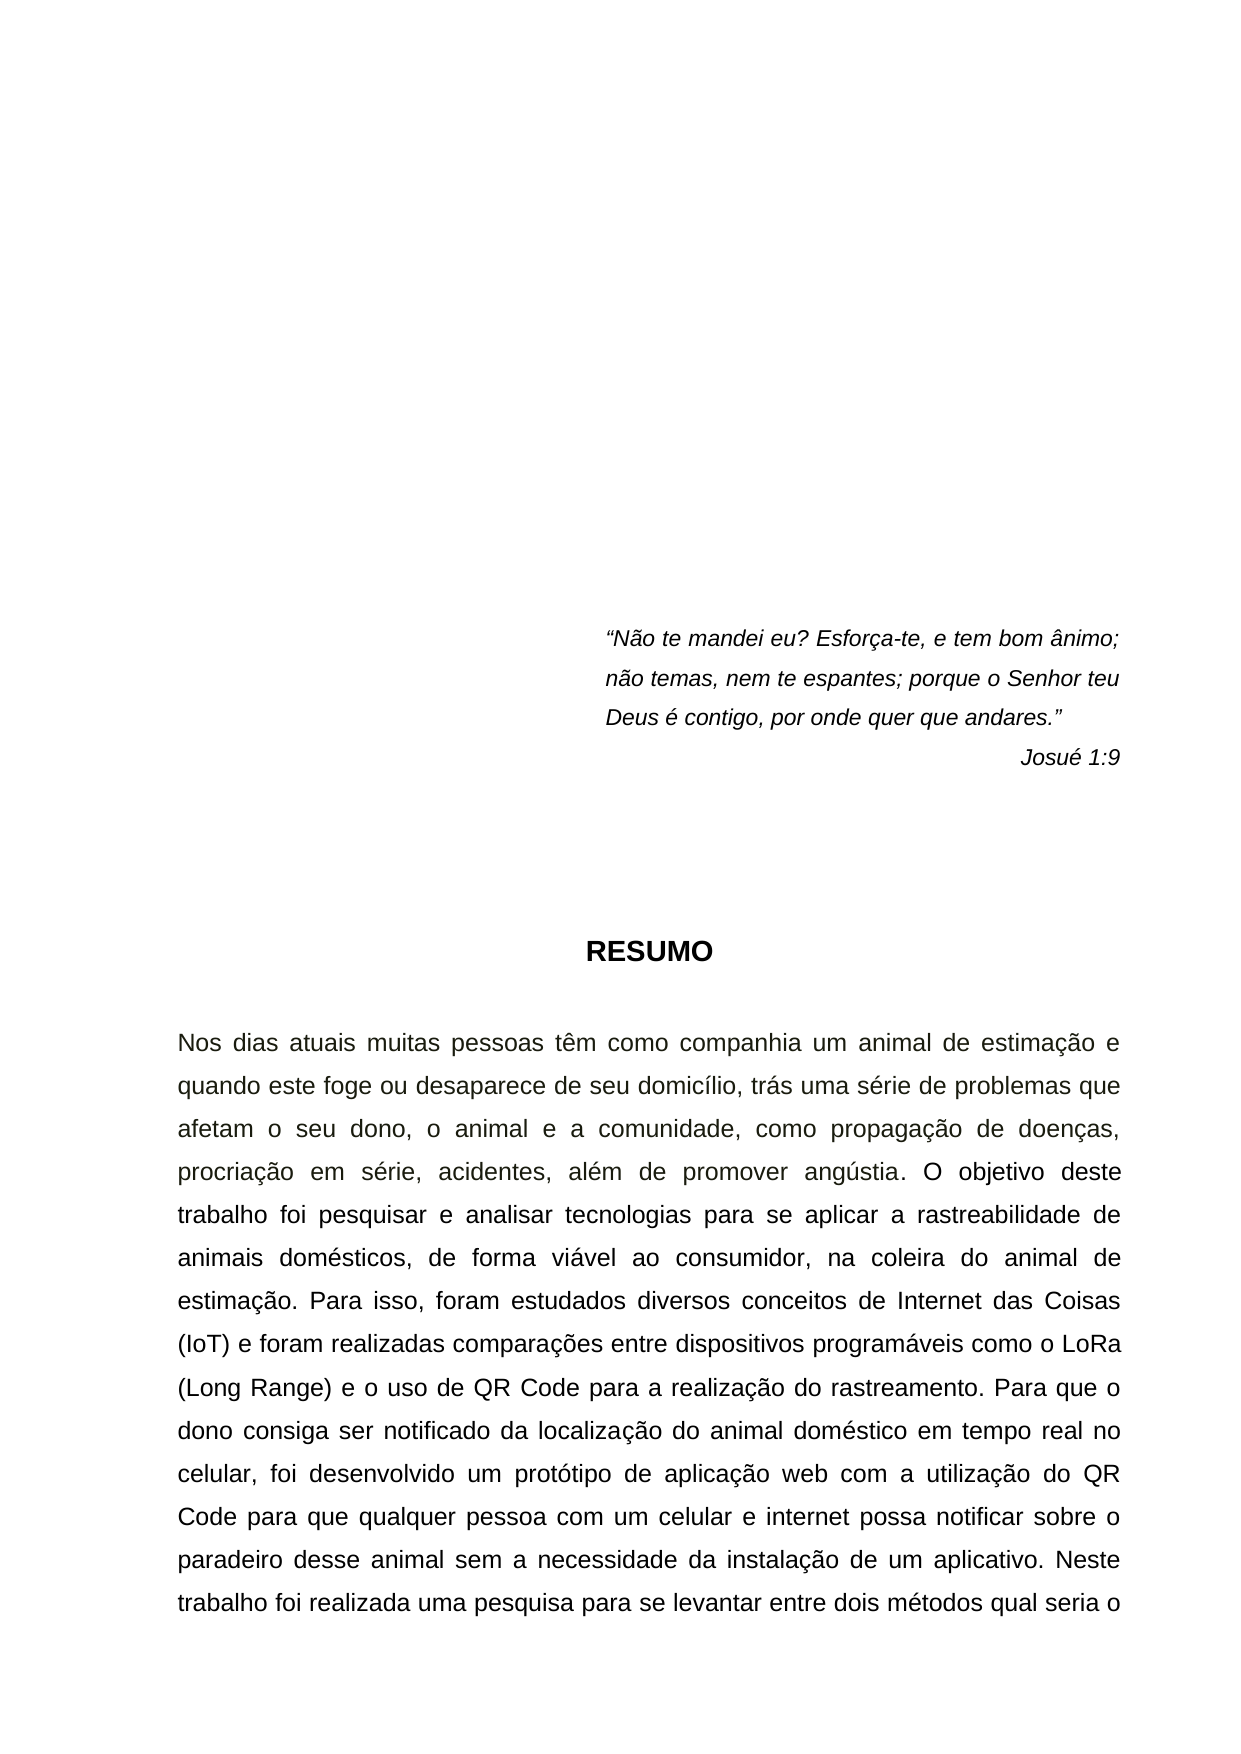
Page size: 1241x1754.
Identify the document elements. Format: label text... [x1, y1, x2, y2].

text Josué 1:9 [177, 744, 1122, 770]
text “Não te mandei eu? Esforça-te, e tem bom ânimo; não temas, nem te espantes; porque o Senhor teu Deus é contigo, por onde quer que andares.” [605, 625, 1122, 731]
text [177, 1027, 1122, 1617]
text RESUMO [177, 934, 1122, 968]
